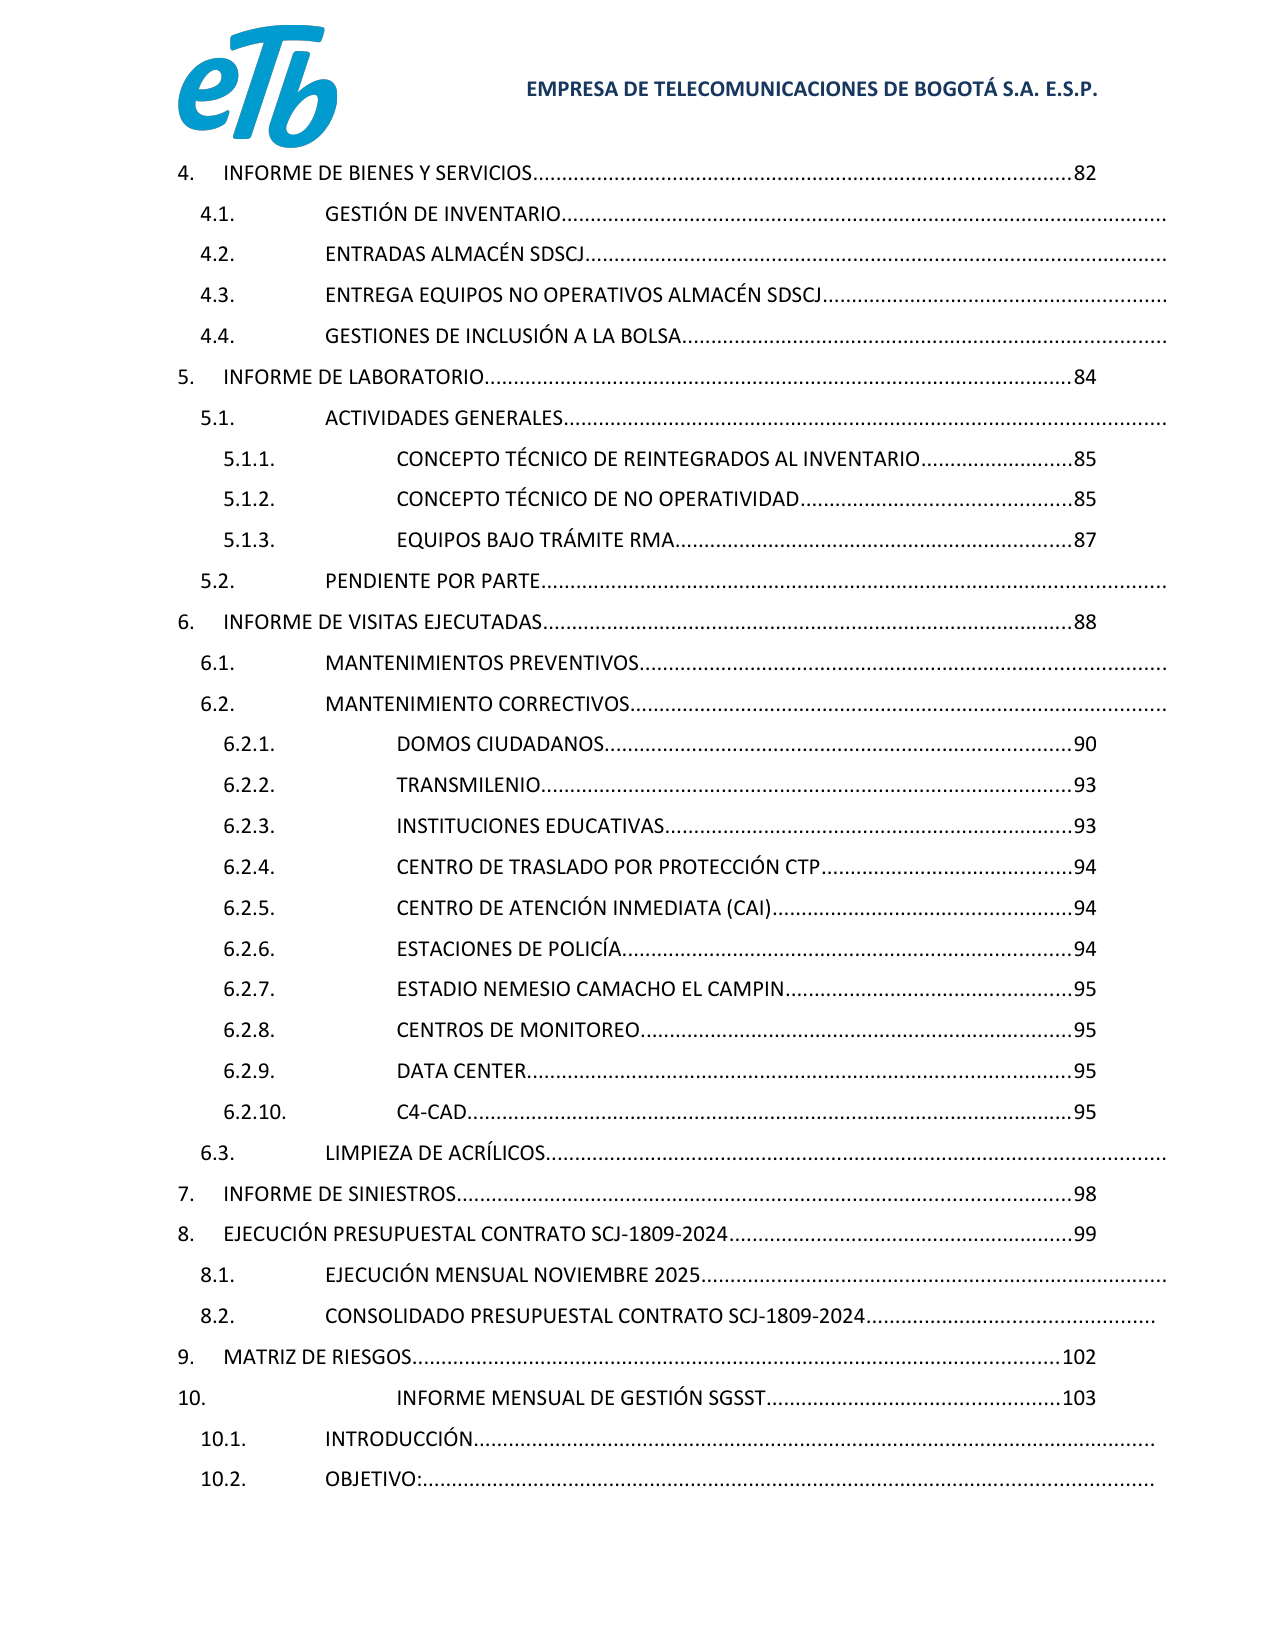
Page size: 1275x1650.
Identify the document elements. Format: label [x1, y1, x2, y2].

picture [287, 95, 317, 134]
picture [177, 25, 338, 149]
